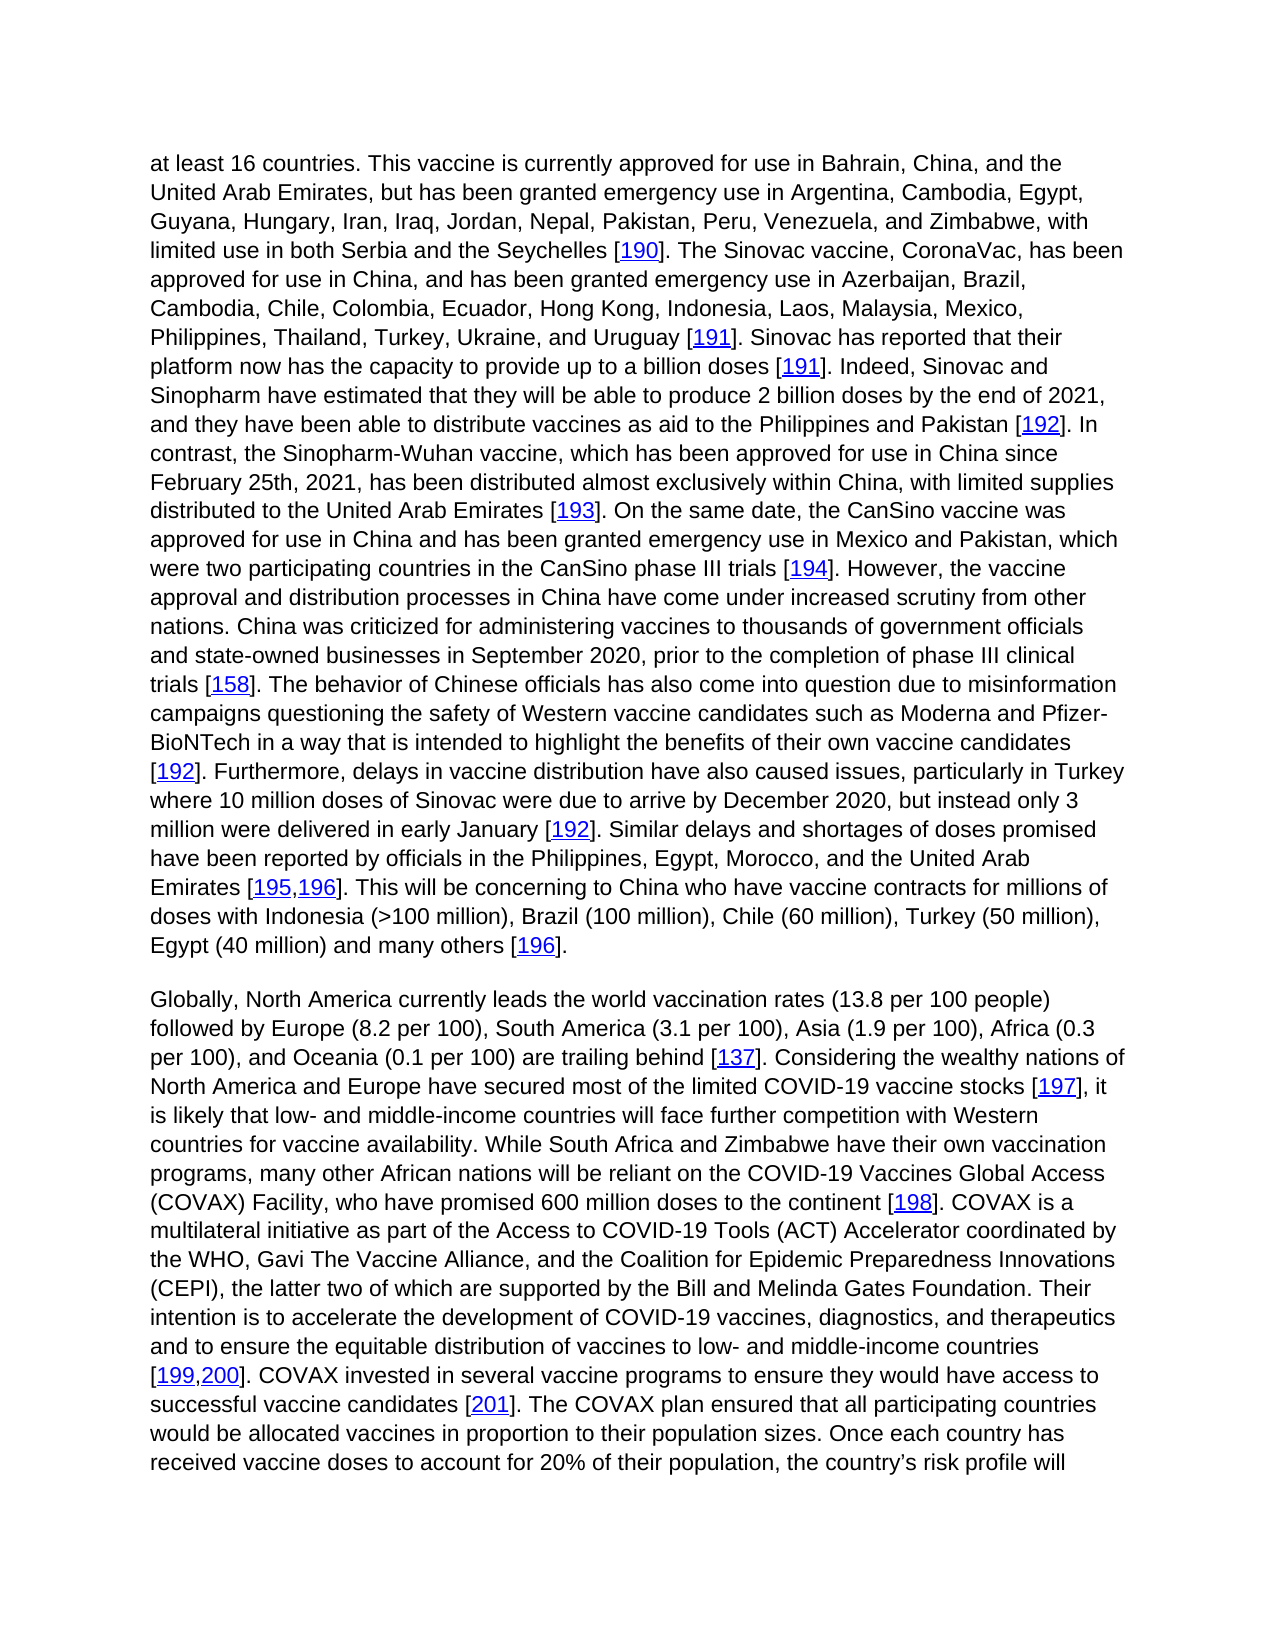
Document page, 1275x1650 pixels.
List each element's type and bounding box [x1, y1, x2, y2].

text [150, 150, 1125, 958]
text [150, 986, 1125, 1476]
